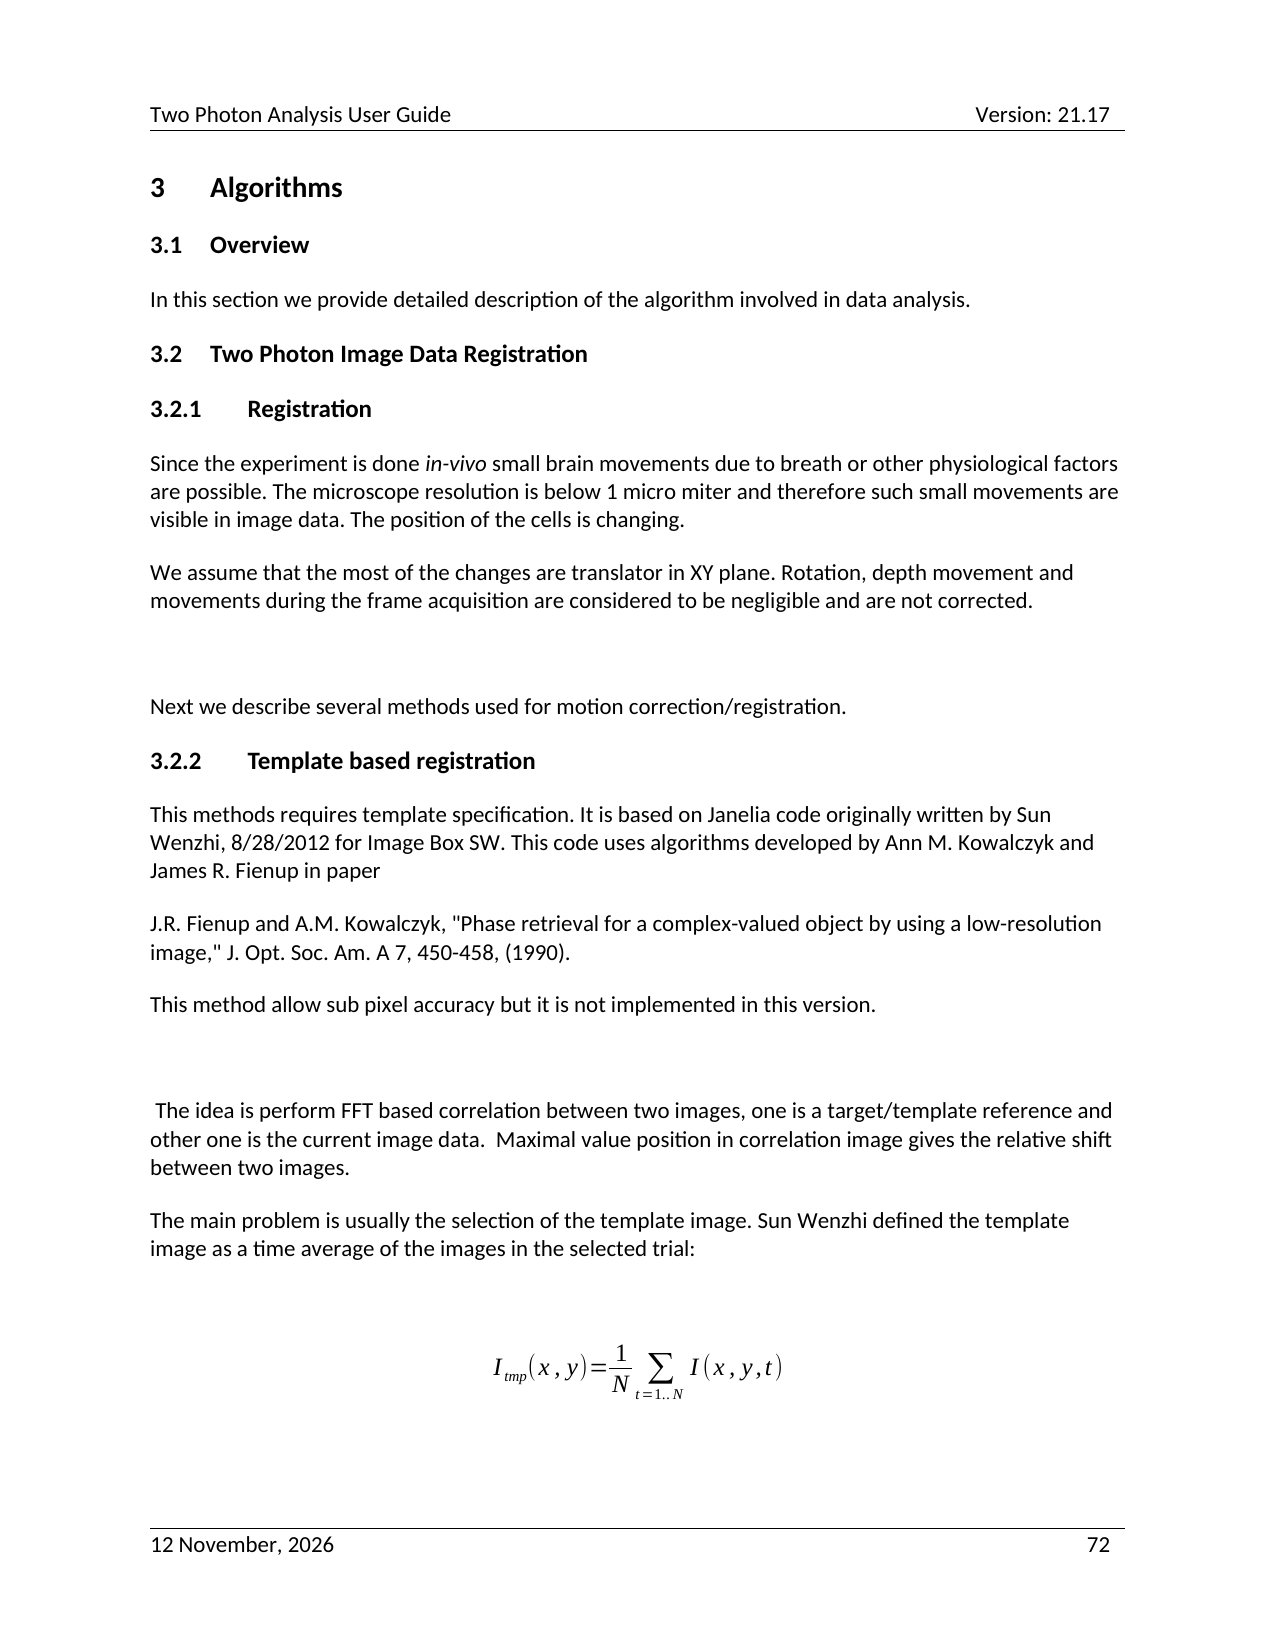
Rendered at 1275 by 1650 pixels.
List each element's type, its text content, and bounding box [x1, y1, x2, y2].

text Next we describe several methods used for motion correction/registration. [150, 692, 1125, 720]
text We assume that the most of the changes are translator in XY plane. Rotation, depth movement and movements during the frame acquisition are considered to be negligible and are not corrected. [150, 558, 1125, 614]
text In this section we provide detailed description of the algorithm involved in data analysis. [150, 285, 1125, 313]
text Since the experiment is done in-vivo small brain movements due to breath or other physiological factors are possible. The microscope resolution is below 1 micro miter and therefore such small movements are visible in image data. The position of the cells is changing. [150, 449, 1125, 533]
text The idea is perform FFT based correlation between two images, one is a target/template reference and other one is the current image data. Maximal value position in correlation image gives the relative shift between two images. [150, 1097, 1125, 1181]
text This method allow sub pixel accuracy but it is not implemented in this version. [150, 991, 1125, 1019]
subtitle Registration [150, 393, 1125, 424]
subtitle Overview [150, 229, 1125, 260]
subtitle Template based registration [150, 745, 1125, 776]
text The main problem is usually the selection of the template image. Sun Wenzhi defined the template image as a time average of the images in the selected trial: [150, 1206, 1125, 1262]
text J.R. Fienup and A.M. Kowalczyk, "Phase retrieval for a complex-valued object by using a low-resolution image," J. Opt. Soc. Am. A 7, 450-458, (1990). [150, 909, 1125, 966]
subtitle Algorithms [150, 169, 1125, 204]
text This methods requires template specification. It is based on Janelia code originally written by Sun Wenzhi, 8/28/2012 for Image Box SW. This code uses algorithms developed by Ann M. Kowalczyk and James R. Fienup in paper [150, 801, 1125, 884]
subtitle Two Photon Image Data Registration [150, 338, 1125, 368]
